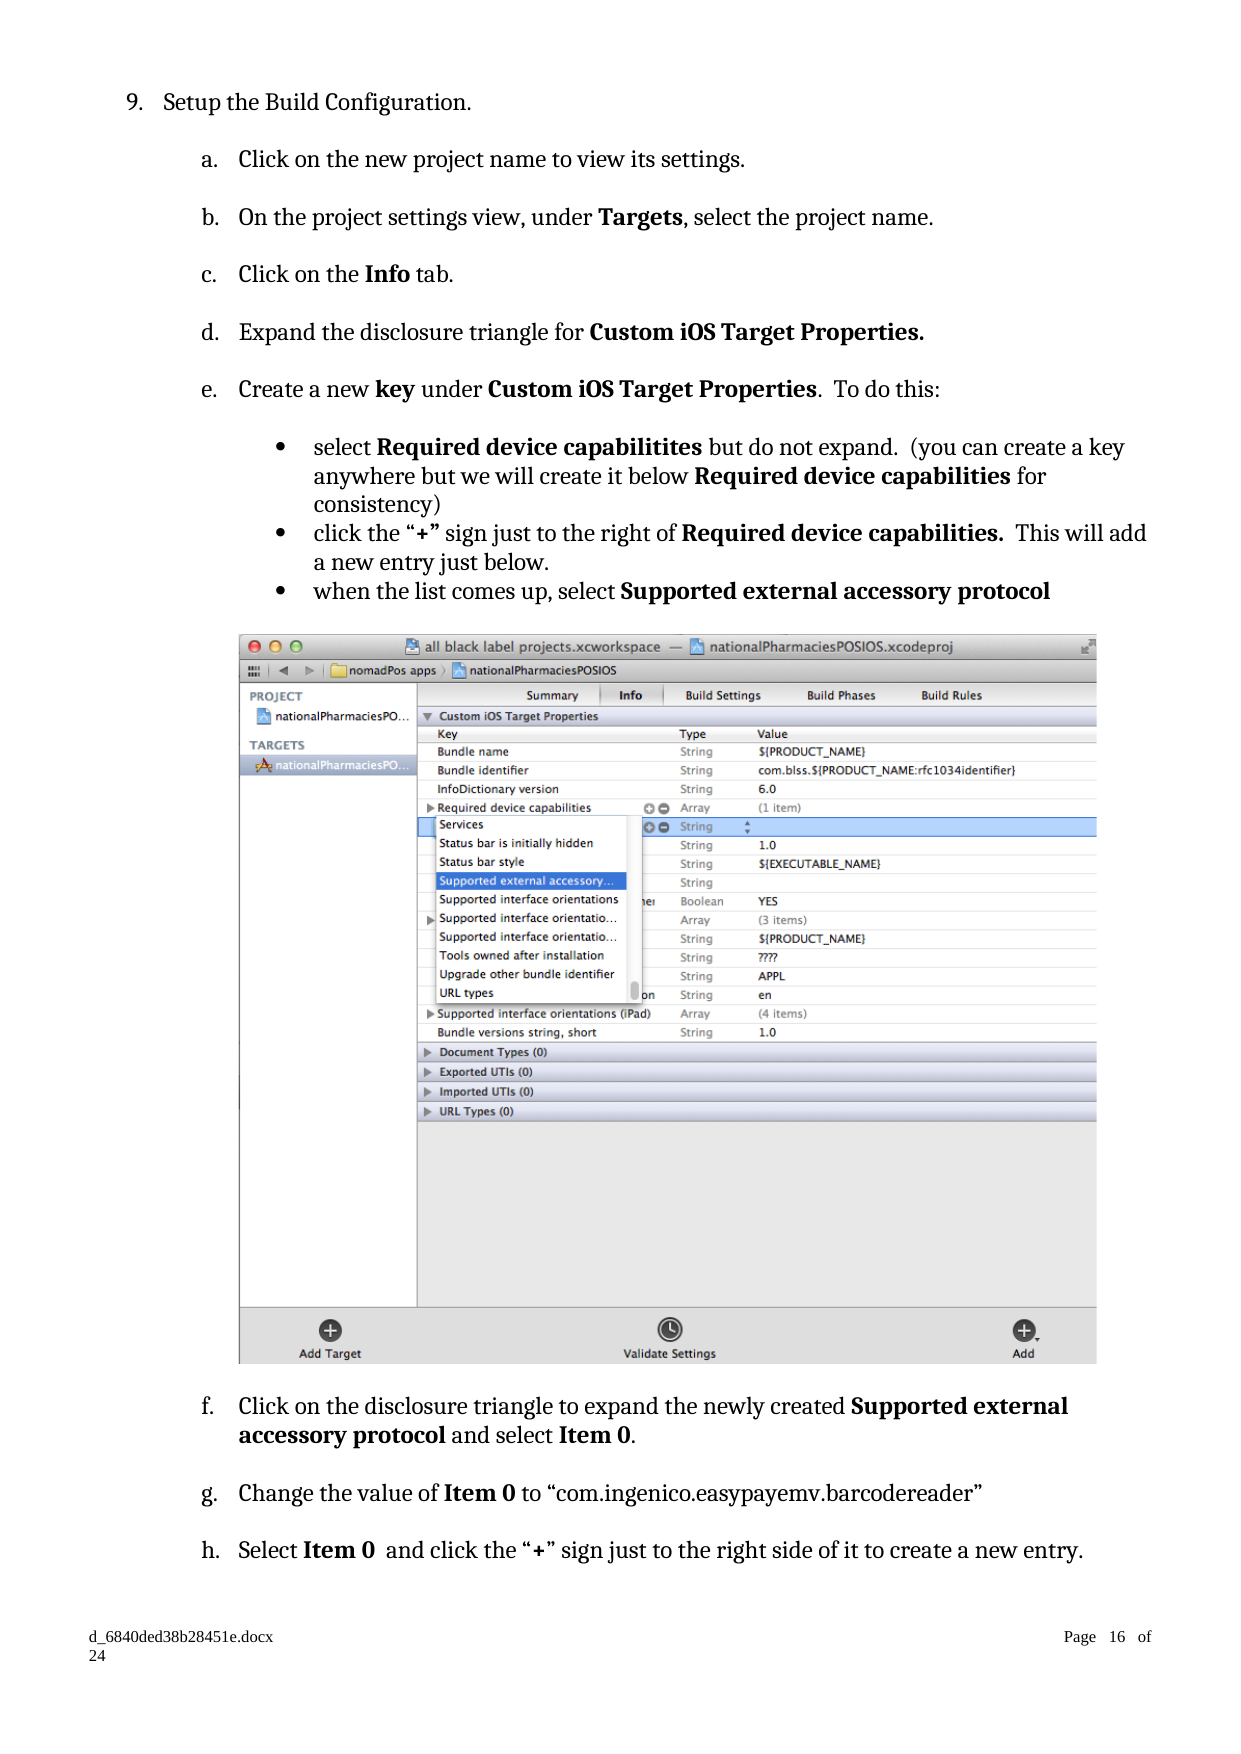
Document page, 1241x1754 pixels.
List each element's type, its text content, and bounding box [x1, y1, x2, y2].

list click the “+” sign just to the right of Required device capabilities. This will add a new entry just below. [276, 519, 1152, 577]
list Setup the Build Configuration. [126, 88, 1152, 117]
list Change the value of Item 0 to “com.ingenico.easypayemv.barcodereader” [201, 1478, 1152, 1507]
list when the list comes up, select Supported external accessory protocol [276, 577, 1152, 605]
list Expand the disclosure triangle for Custom iOS Target Properties. [201, 318, 1152, 347]
picture [238, 634, 1097, 1364]
list Create a new key under Custom iOS Target Properties. To do this: [201, 375, 1152, 404]
list On the project settings view, under Targets, select the project name. [201, 203, 1152, 232]
list Select Item 0 and click the “+” sign just to the right side of it to create a new entry. [201, 1536, 1152, 1565]
list Click on the disclosure triangle to expand the newly created Supported external accessory protocol and select Item 0. [201, 1392, 1152, 1450]
list Click on the new project name to view its settings. [201, 145, 1152, 174]
list select Required device capabilitites but do not expand. (you can create a key anywhere but we will create it below Required device capabilities for consistency) [276, 433, 1152, 519]
list Click on the Info tab. [201, 260, 1152, 289]
